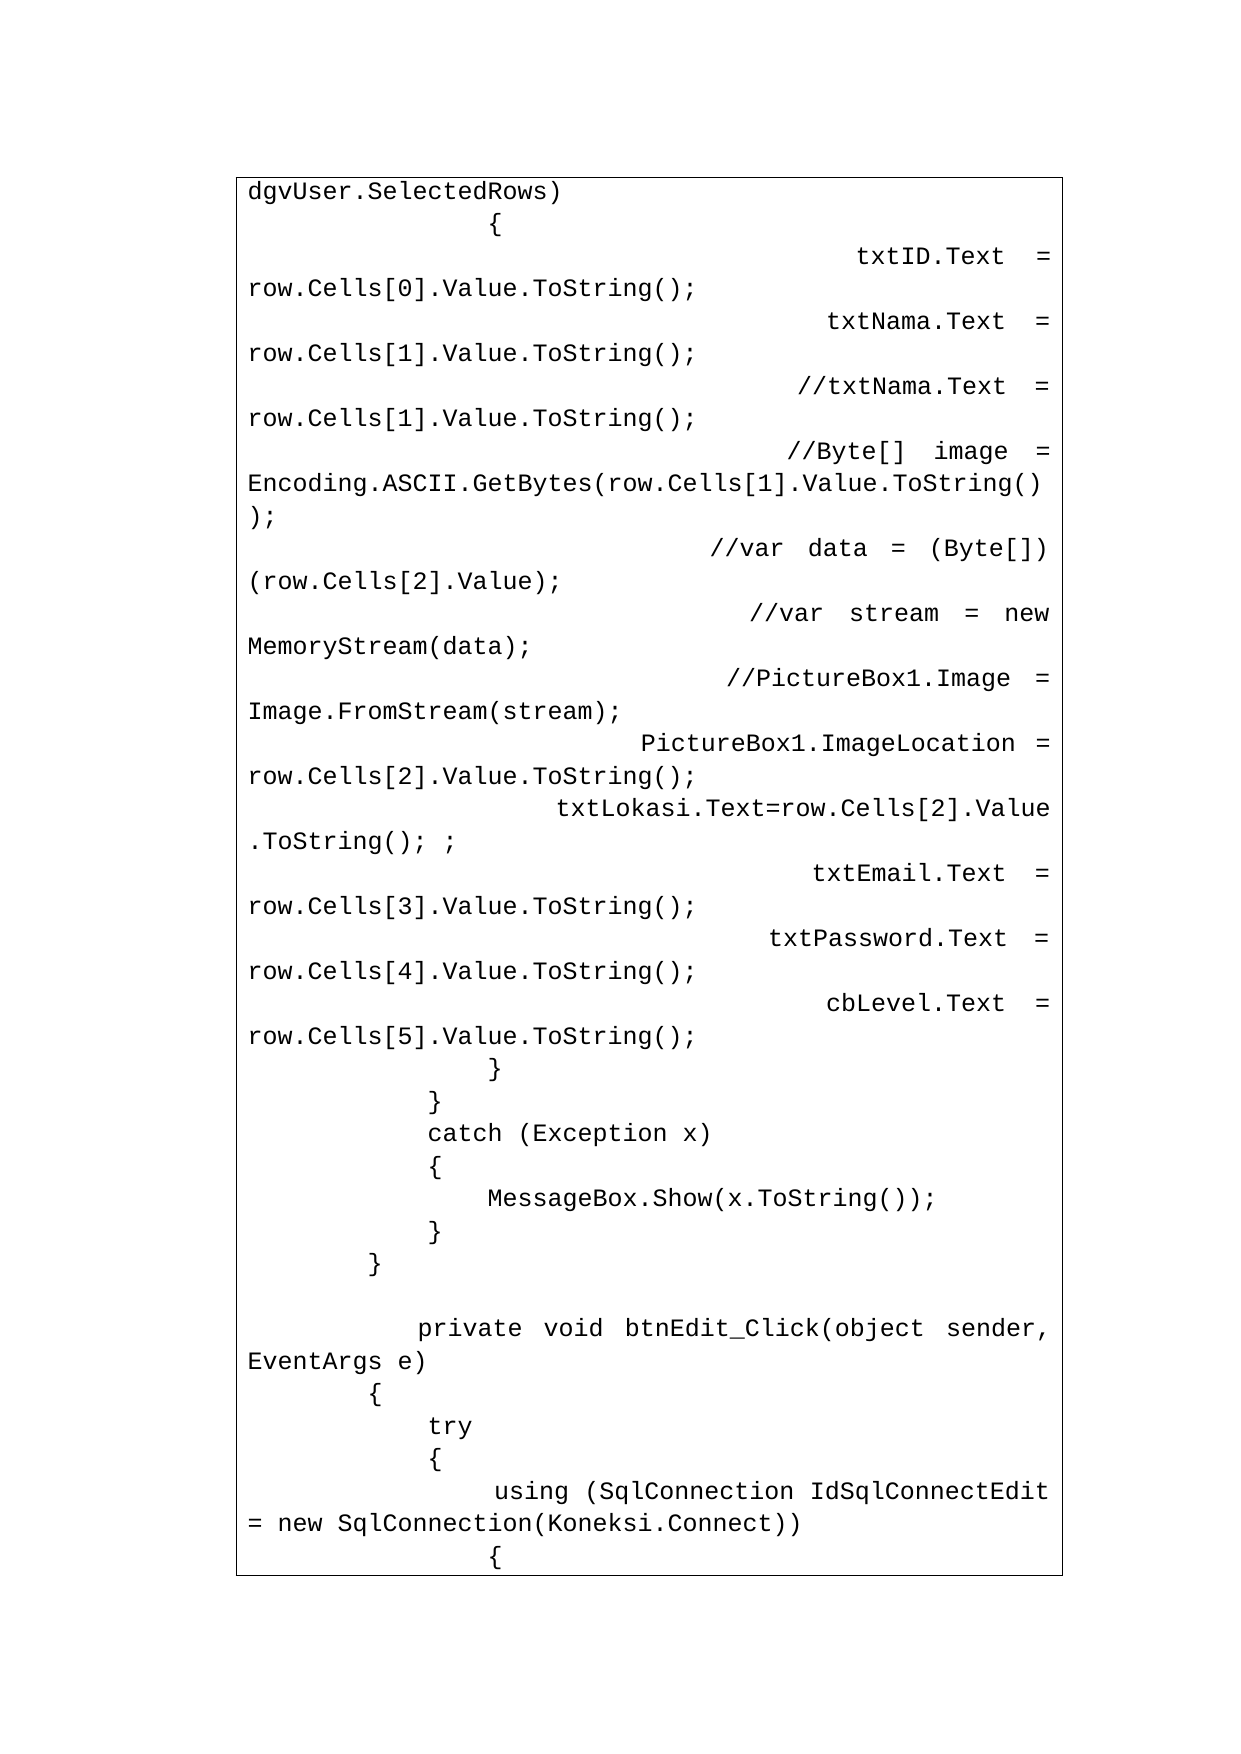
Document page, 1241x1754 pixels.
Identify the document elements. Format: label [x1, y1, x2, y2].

table_cell [237, 178, 1062, 1575]
